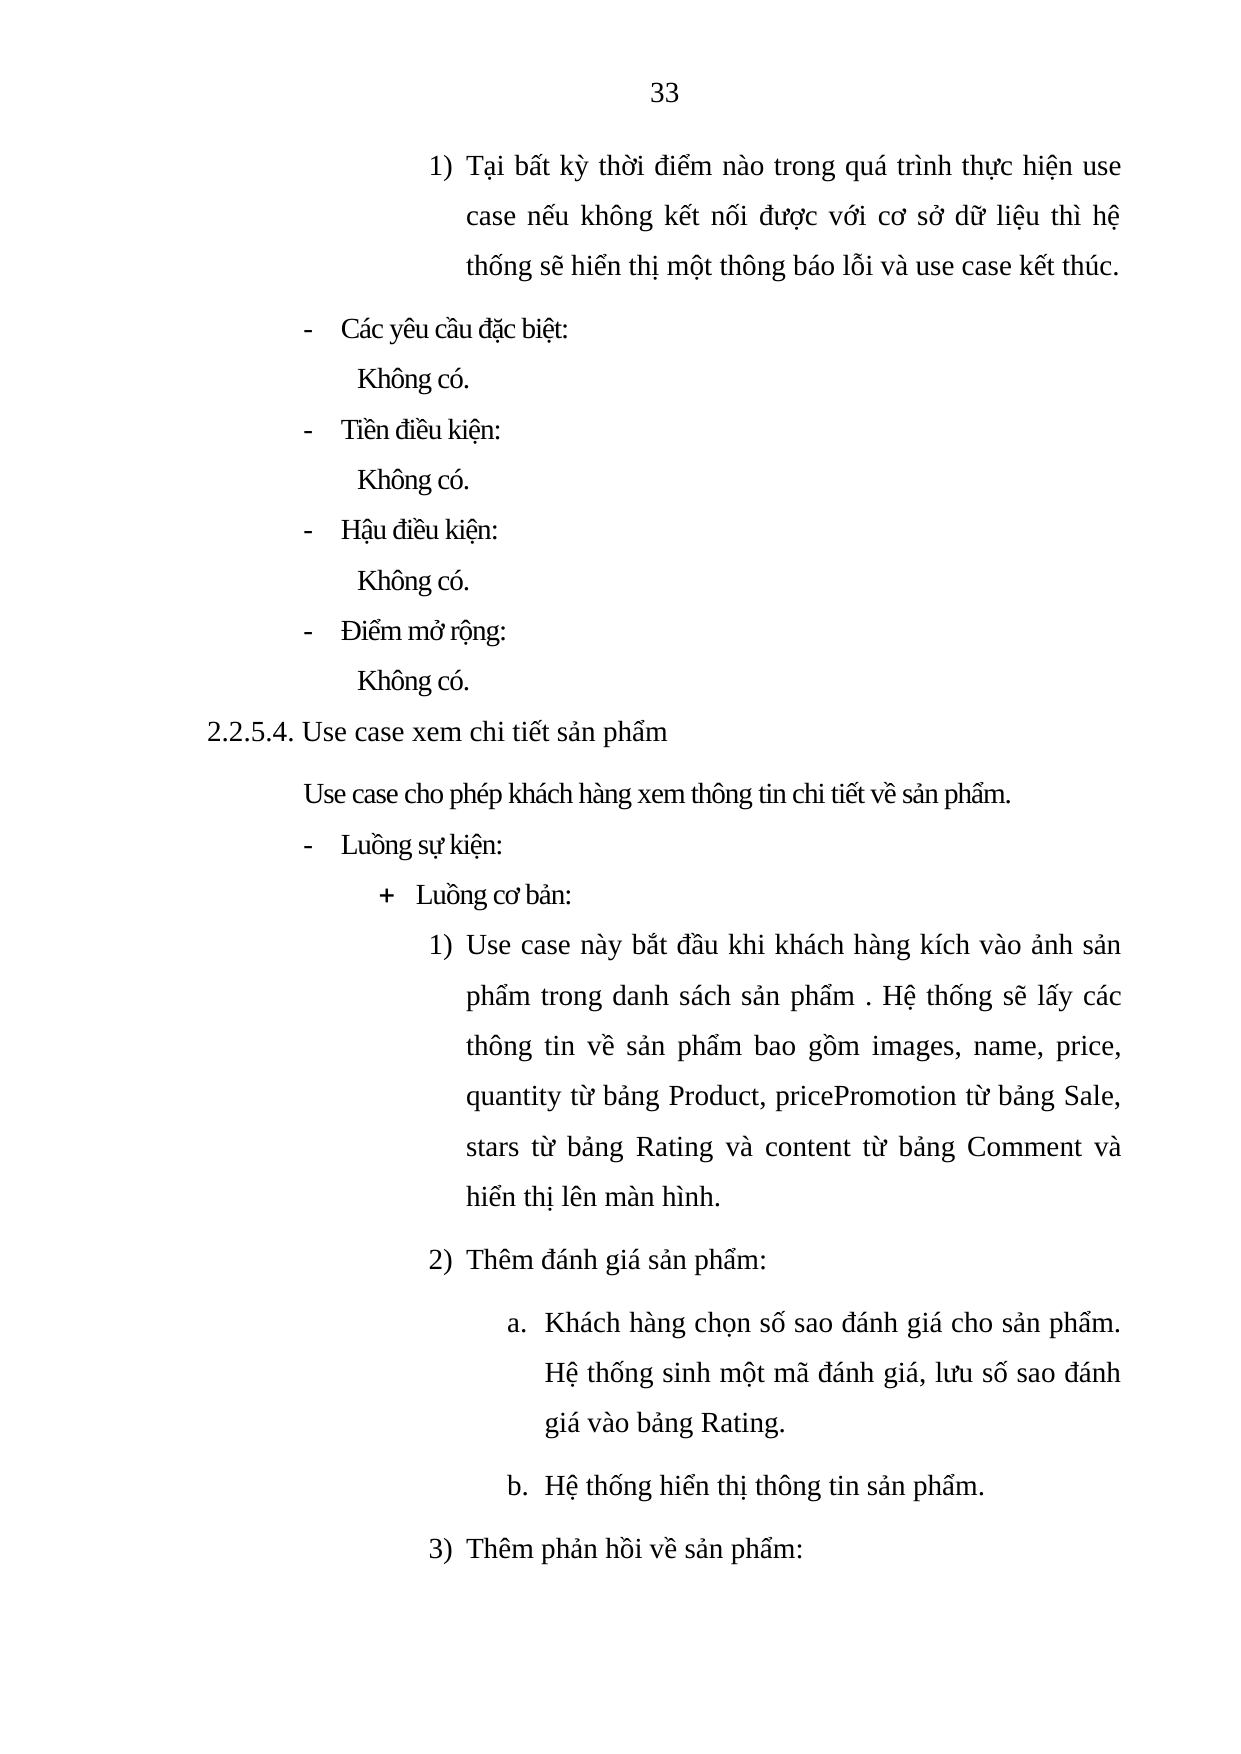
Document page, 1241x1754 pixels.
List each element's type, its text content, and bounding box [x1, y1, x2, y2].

title Hậu điều kiện: [303, 512, 1122, 546]
title Tiền điều kiện: [303, 412, 1122, 445]
title Không có. [341, 563, 1122, 596]
list Thêm phản hồi về sản phẩm: [428, 1531, 1122, 1564]
list Hệ thống hiển thị thông tin sản phẩm. [507, 1468, 1122, 1502]
title Luồng sự kiện: [303, 827, 1122, 860]
subtitle Use case xem chi tiết sản phẩm [207, 714, 1122, 747]
title Không có. [341, 663, 1122, 697]
title Các yêu cầu đặc biệt: [303, 311, 1122, 345]
list Use case này bắt đầu khi khách hàng kích vào ảnh sản phẩm trong danh sách sản phẩm . Hệ thống sẽ lấy các thông tin về sản phẩm bao gồm images, name, price, quantity từ bảng Product, pricePromotion từ bảng Sale, stars từ bảng Rating và content từ bảng Comment và hiển thị lên màn hình. [428, 927, 1122, 1213]
title Không có. [341, 462, 1122, 496]
title Luồng cơ bản: [378, 877, 1122, 911]
list Khách hàng chọn số sao đánh giá cho sản phẩm. Hệ thống sinh một mã đánh giá, lưu số sao đánh giá vào bảng Rating. [507, 1305, 1122, 1439]
title Điểm mở rộng: [303, 613, 1122, 647]
title Không có. [357, 361, 1122, 395]
title Use case cho phép khách hàng xem thông tin chi tiết về sản phẩm. [228, 776, 1122, 810]
list Tại bất kỳ thời điểm nào trong quá trình thực hiện use case nếu không kết nối được với cơ sở dữ liệu thì hệ thống sẽ hiển thị một thông báo lỗi và use case kết thúc. [428, 148, 1122, 282]
list Thêm đánh giá sản phẩm: [428, 1242, 1122, 1275]
